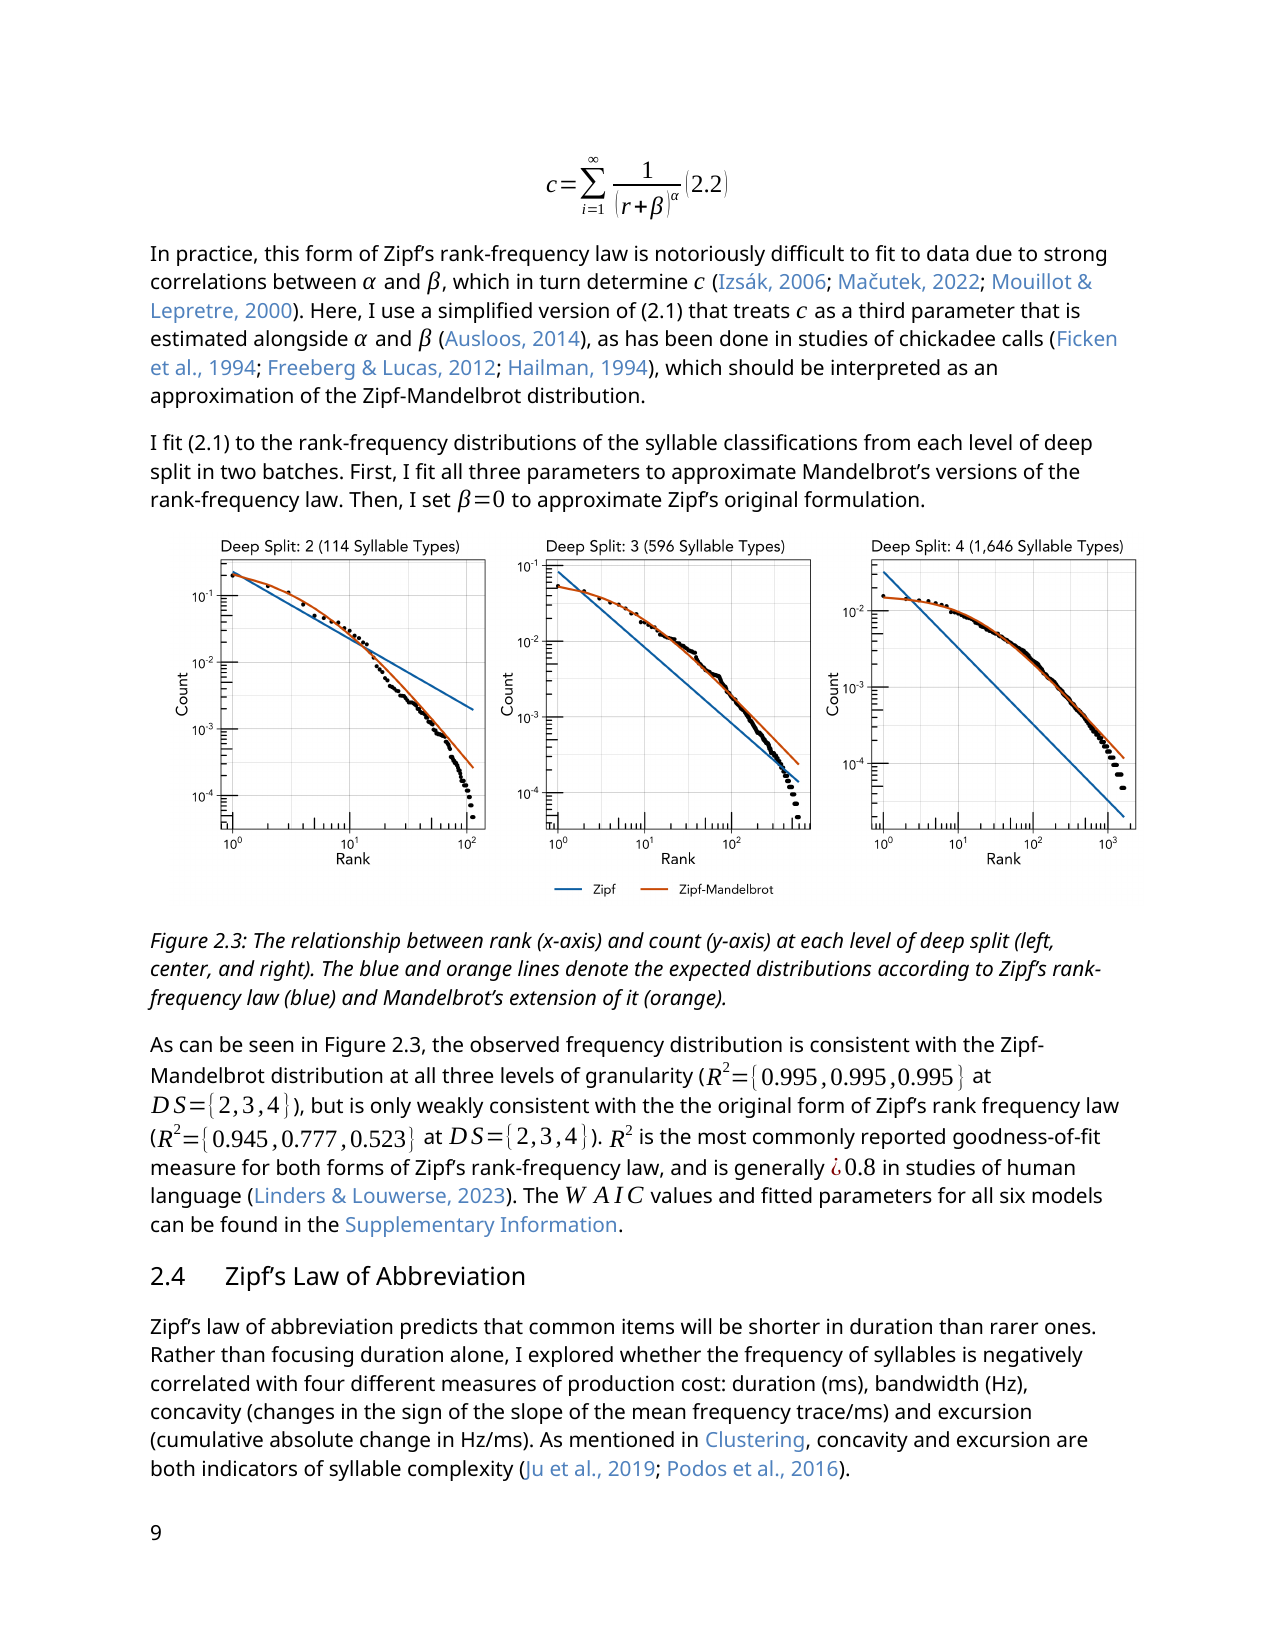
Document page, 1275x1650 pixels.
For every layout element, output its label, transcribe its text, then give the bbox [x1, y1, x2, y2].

subtitle 2.4 Zipf’s Law of Abbreviation [150, 1259, 1125, 1293]
picture [168, 532, 1144, 906]
text Figure 2.3: The relationship between rank (x-axis) and count (y-axis) at each level of deep split (left, center, and right). The blue and orange lines denote the expected distributions according to Zipf’s rank-frequency law (blue) and Mandelbrot’s extension of it (orange). [150, 926, 1125, 1011]
text In practice, this form of Zipf’s rank-frequency law is notoriously difficult to fit to data due to strong correlations between and , which in turn determine (Izsák, 2006; Mačutek, 2022; Mouillot & Lepretre, 2000). Here, I use a simplified version of (2.1) that treats as a third parameter that is estimated alongside and (Ausloos, 2014), as has been done in studies of chickadee calls (Ficken et al., 1994; Freeberg & Lucas, 2012; Hailman, 1994), which should be interpreted as an approximation of the Zipf-Mandelbrot distribution. [150, 239, 1125, 410]
text As can be seen in Figure 2.3, the observed frequency distribution is consistent with the Zipf-Mandelbrot distribution at all three levels of granularity ( at ), but is only weakly consistent with the the original form of Zipf’s rank frequency law ( at ). is the most commonly reported goodness-of-fit measure for both forms of Zipf’s rank-frequency law, and is generally in studies of human language (Linders & Louwerse, 2023). The values and fitted parameters for all six models can be found in the Supplementary Information. [150, 1030, 1125, 1238]
text I fit (2.1) to the rank-frequency distributions of the syllable classifications from each level of deep split in two batches. First, I fit all three parameters to approximate Mandelbrot’s versions of the rank-frequency law. Then, I set to approximate Zipf’s original formulation. [150, 428, 1125, 514]
text Zipf’s law of abbreviation predicts that common items will be shorter in duration than rarer ones. Rather than focusing duration alone, I explored whether the frequency of syllables is negatively correlated with four different measures of production cost: duration (ms), bandwidth (Hz), concavity (changes in the sign of the slope of the mean frequency trace/ms) and excursion (cumulative absolute change in Hz/ms). As mentioned in Clustering, concavity and excursion are both indicators of syllable complexity (Ju et al., 2019; Podos et al., 2016). [150, 1312, 1125, 1482]
